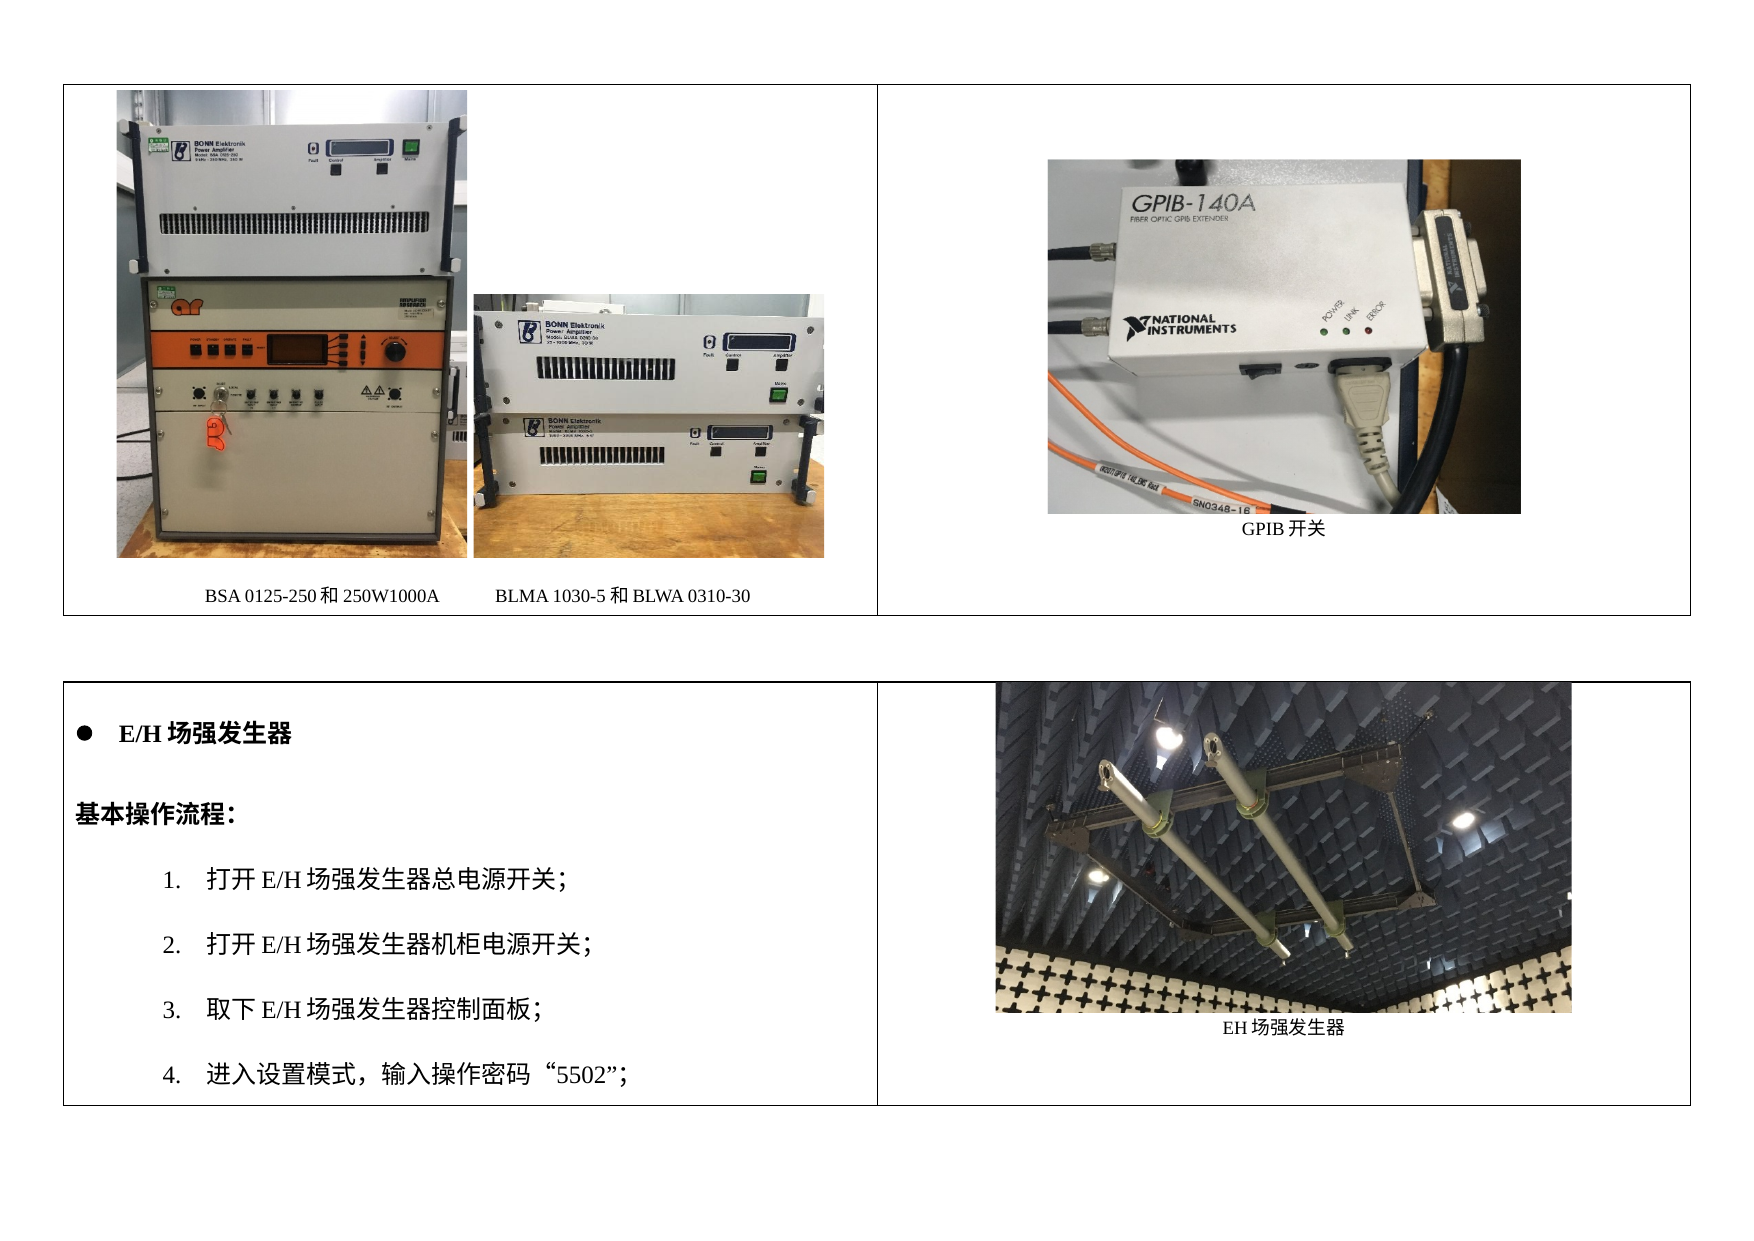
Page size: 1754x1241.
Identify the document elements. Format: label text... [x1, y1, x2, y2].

picture [995, 682, 1572, 1013]
picture [473, 294, 825, 558]
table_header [64, 683, 877, 1105]
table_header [878, 683, 1690, 1105]
table_cell BSA 0125-250和250W1000A BLMA 1030-5和BLWA 0310-30 [64, 85, 877, 615]
table_header 功放后面板 GPIB开关 [878, 85, 1690, 615]
picture [1048, 160, 1521, 514]
picture [116, 90, 468, 558]
